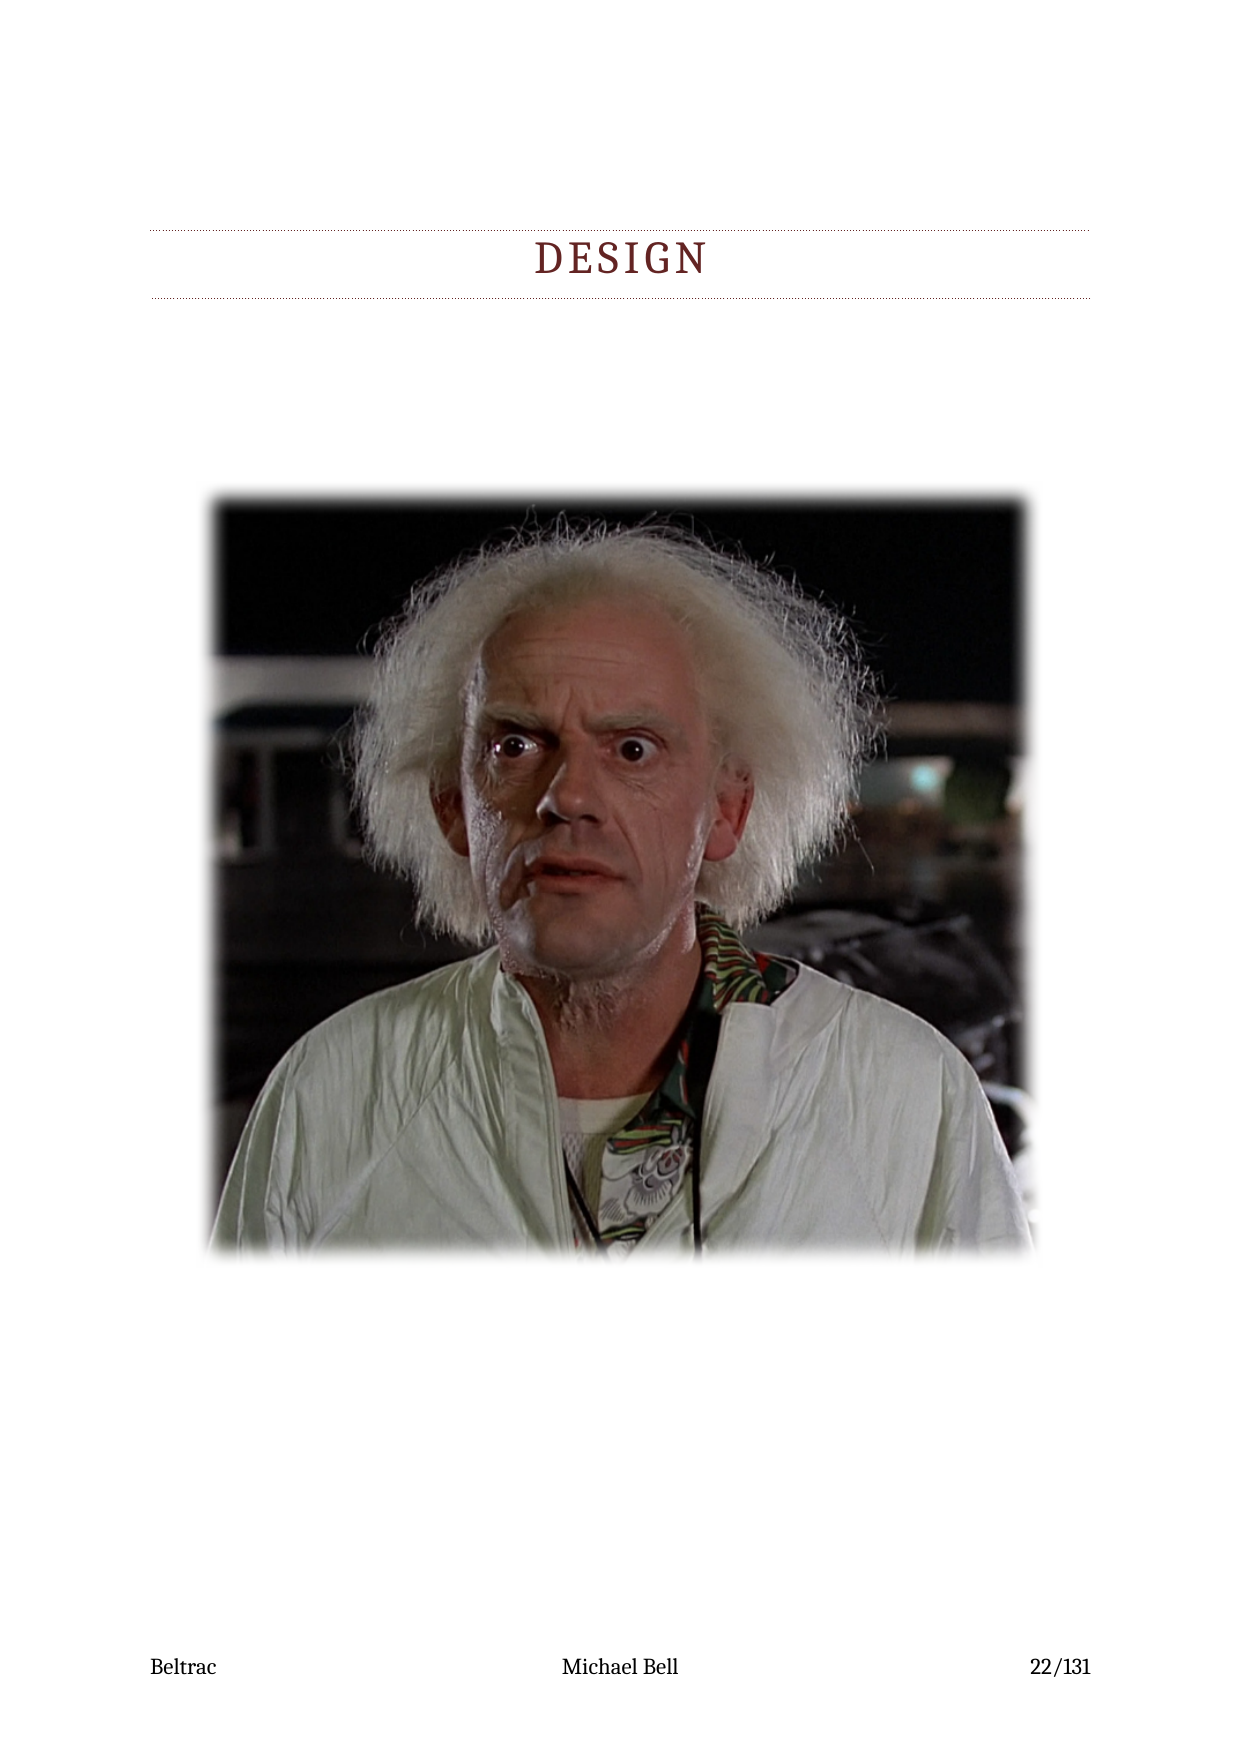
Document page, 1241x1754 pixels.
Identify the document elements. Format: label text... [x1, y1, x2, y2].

picture [224, 509, 1015, 1240]
title Design [150, 230, 1090, 298]
